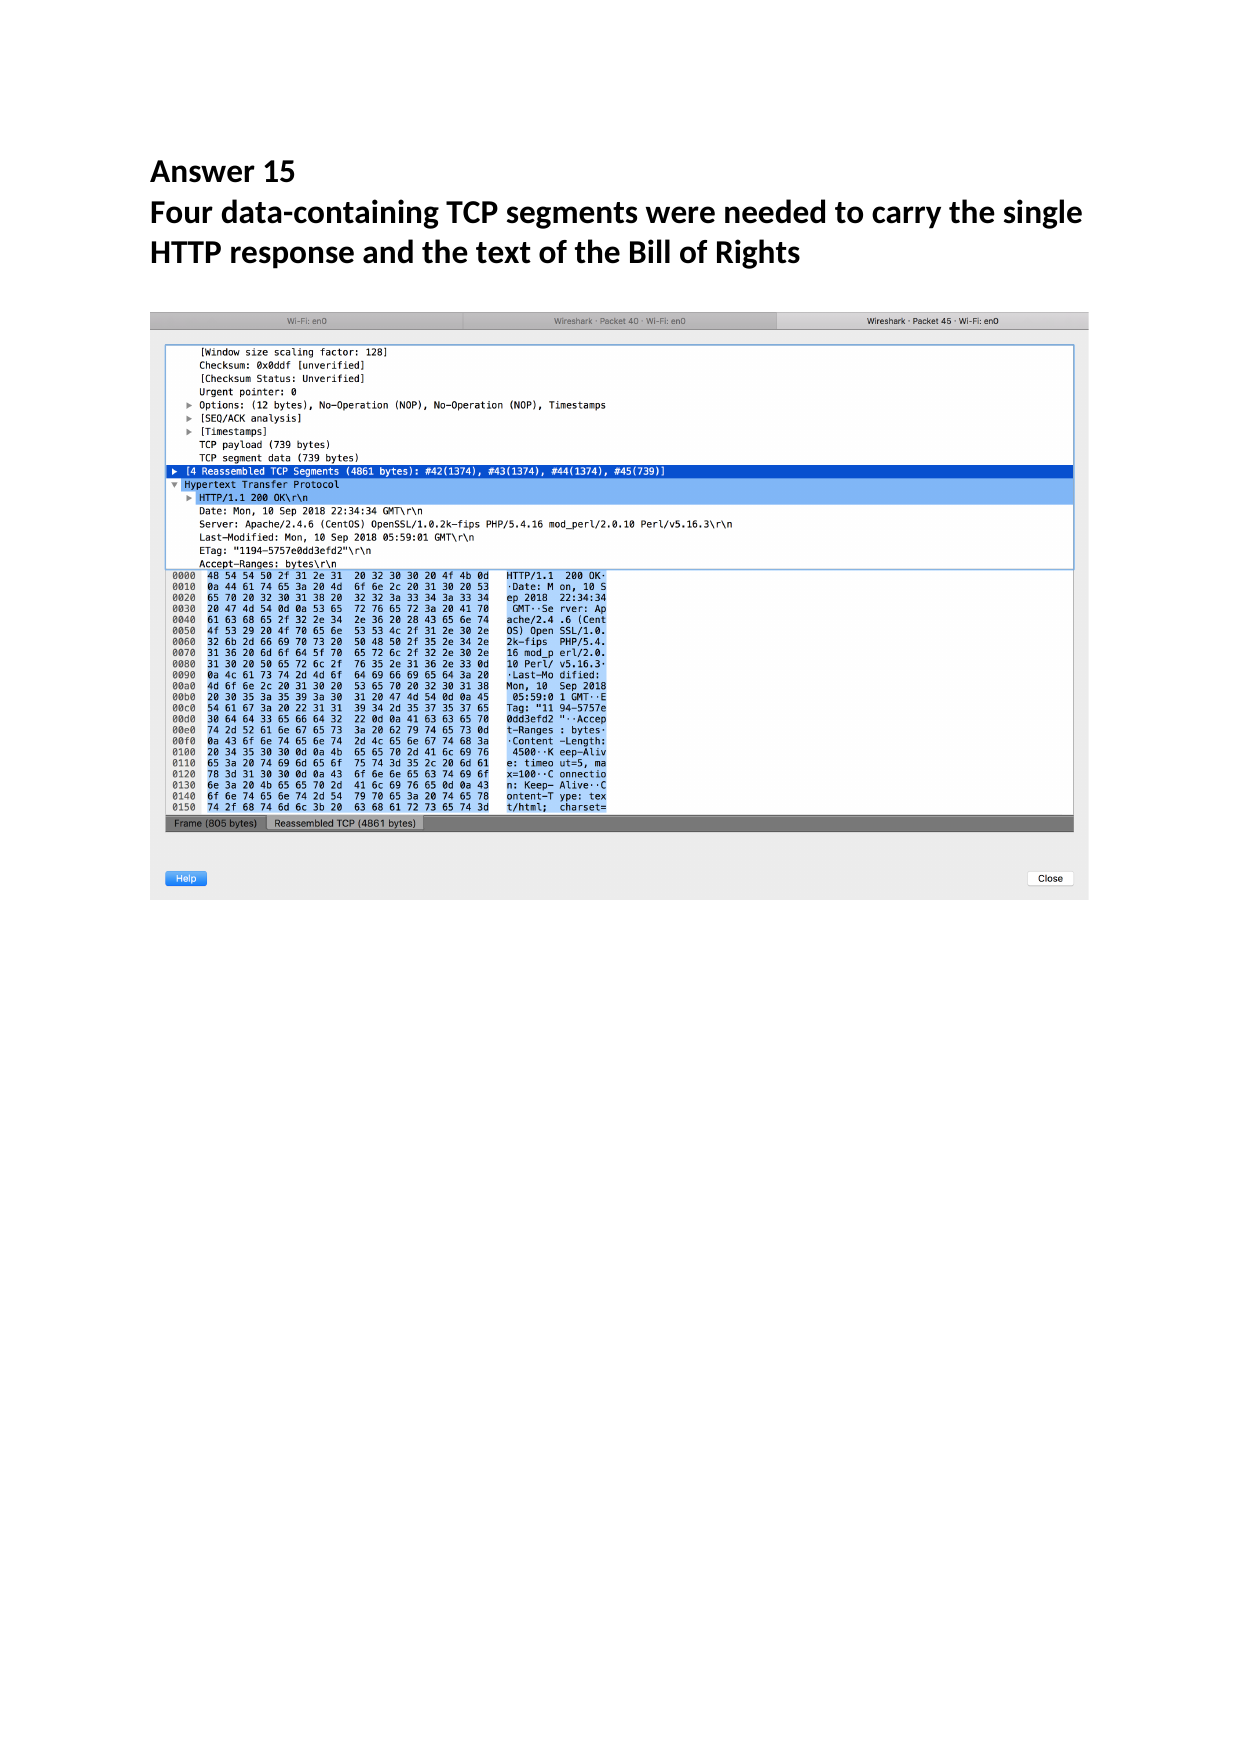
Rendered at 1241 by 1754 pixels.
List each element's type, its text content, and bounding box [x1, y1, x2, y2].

text Answer 15 [150, 150, 1090, 191]
picture [150, 312, 1089, 900]
text Four data-containing TCP segments were needed to carry the single HTTP response and the text of the Bill of Rights [150, 191, 1090, 272]
